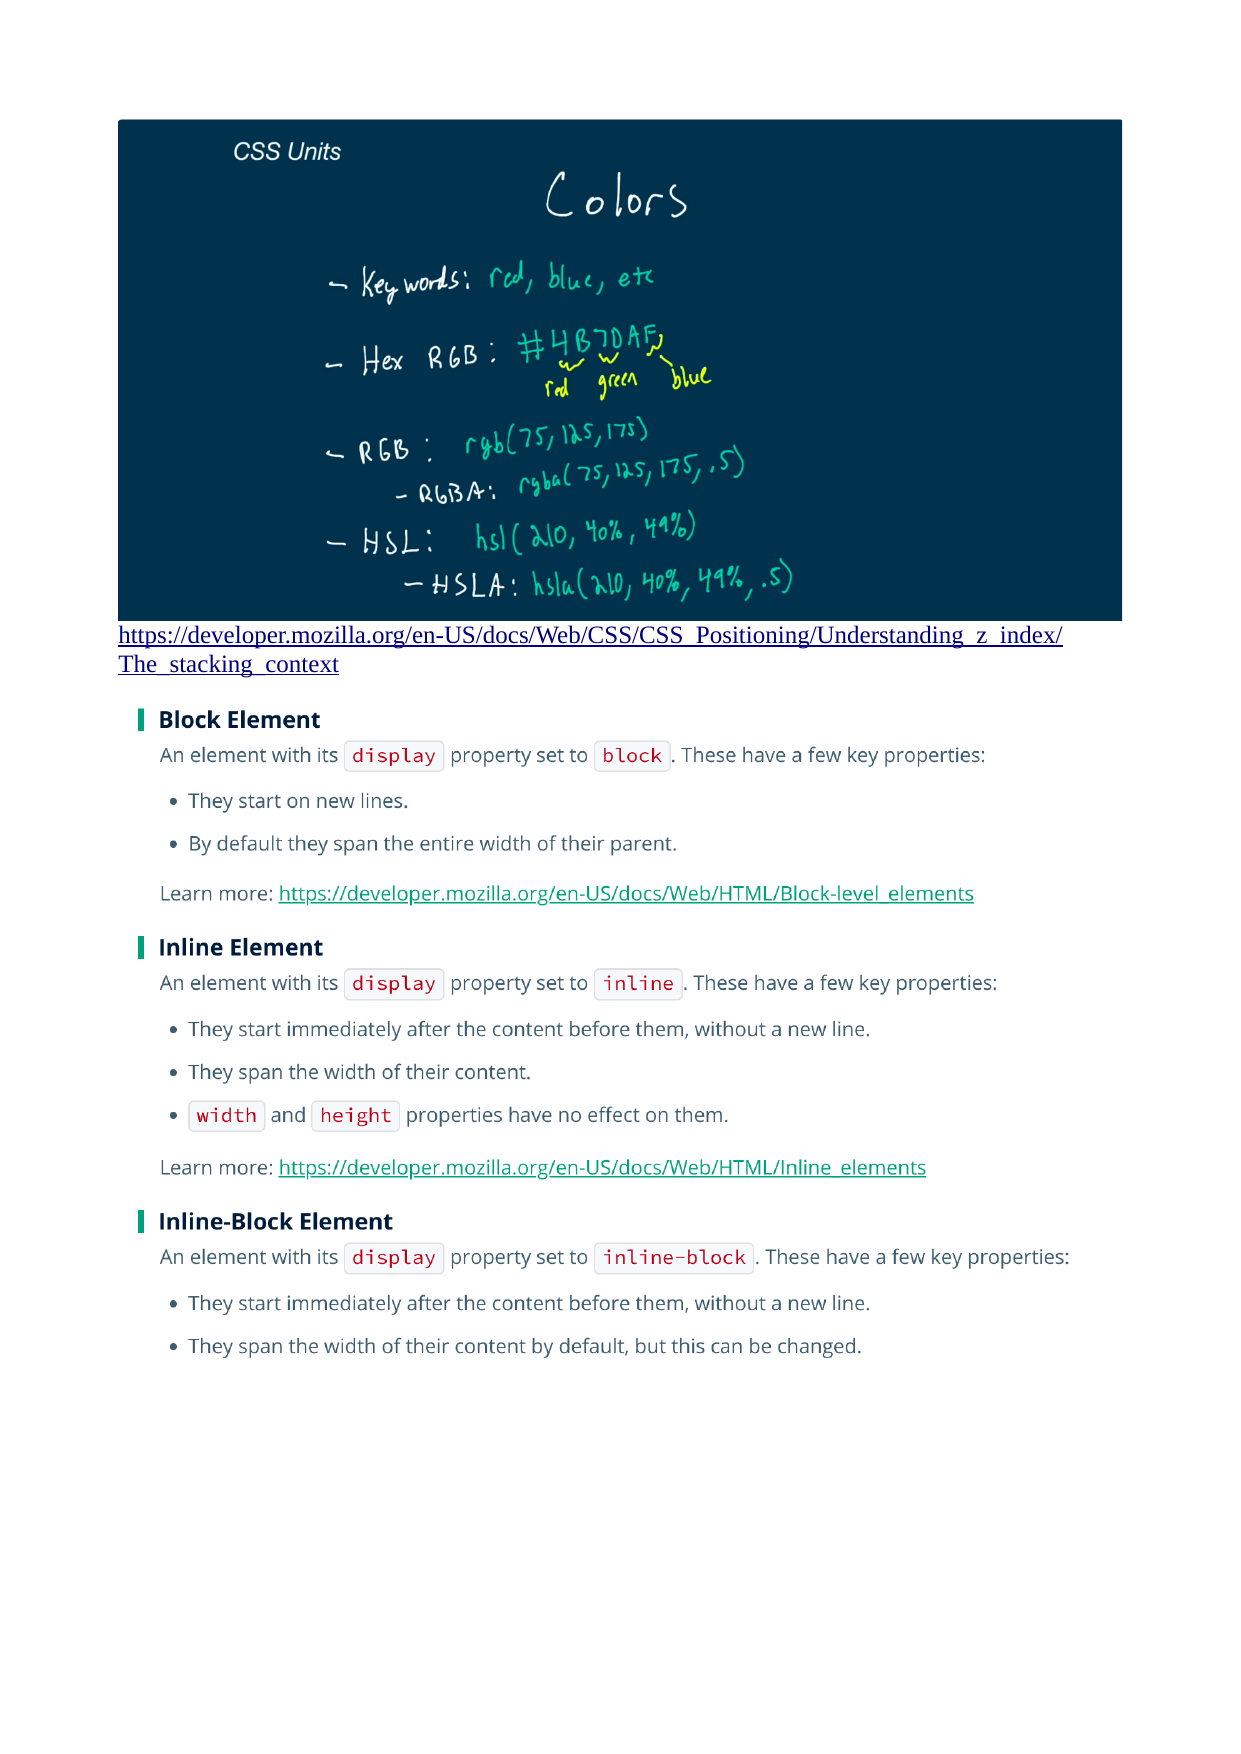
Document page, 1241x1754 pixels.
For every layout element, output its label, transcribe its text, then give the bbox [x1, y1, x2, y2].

picture [118, 118, 1123, 621]
picture [118, 706, 1123, 1387]
text https://developer.mozilla.org/en-US/docs/Web/CSS/CSS_Positioning/Understanding_z_index/The_stacking_context [118, 621, 1122, 678]
